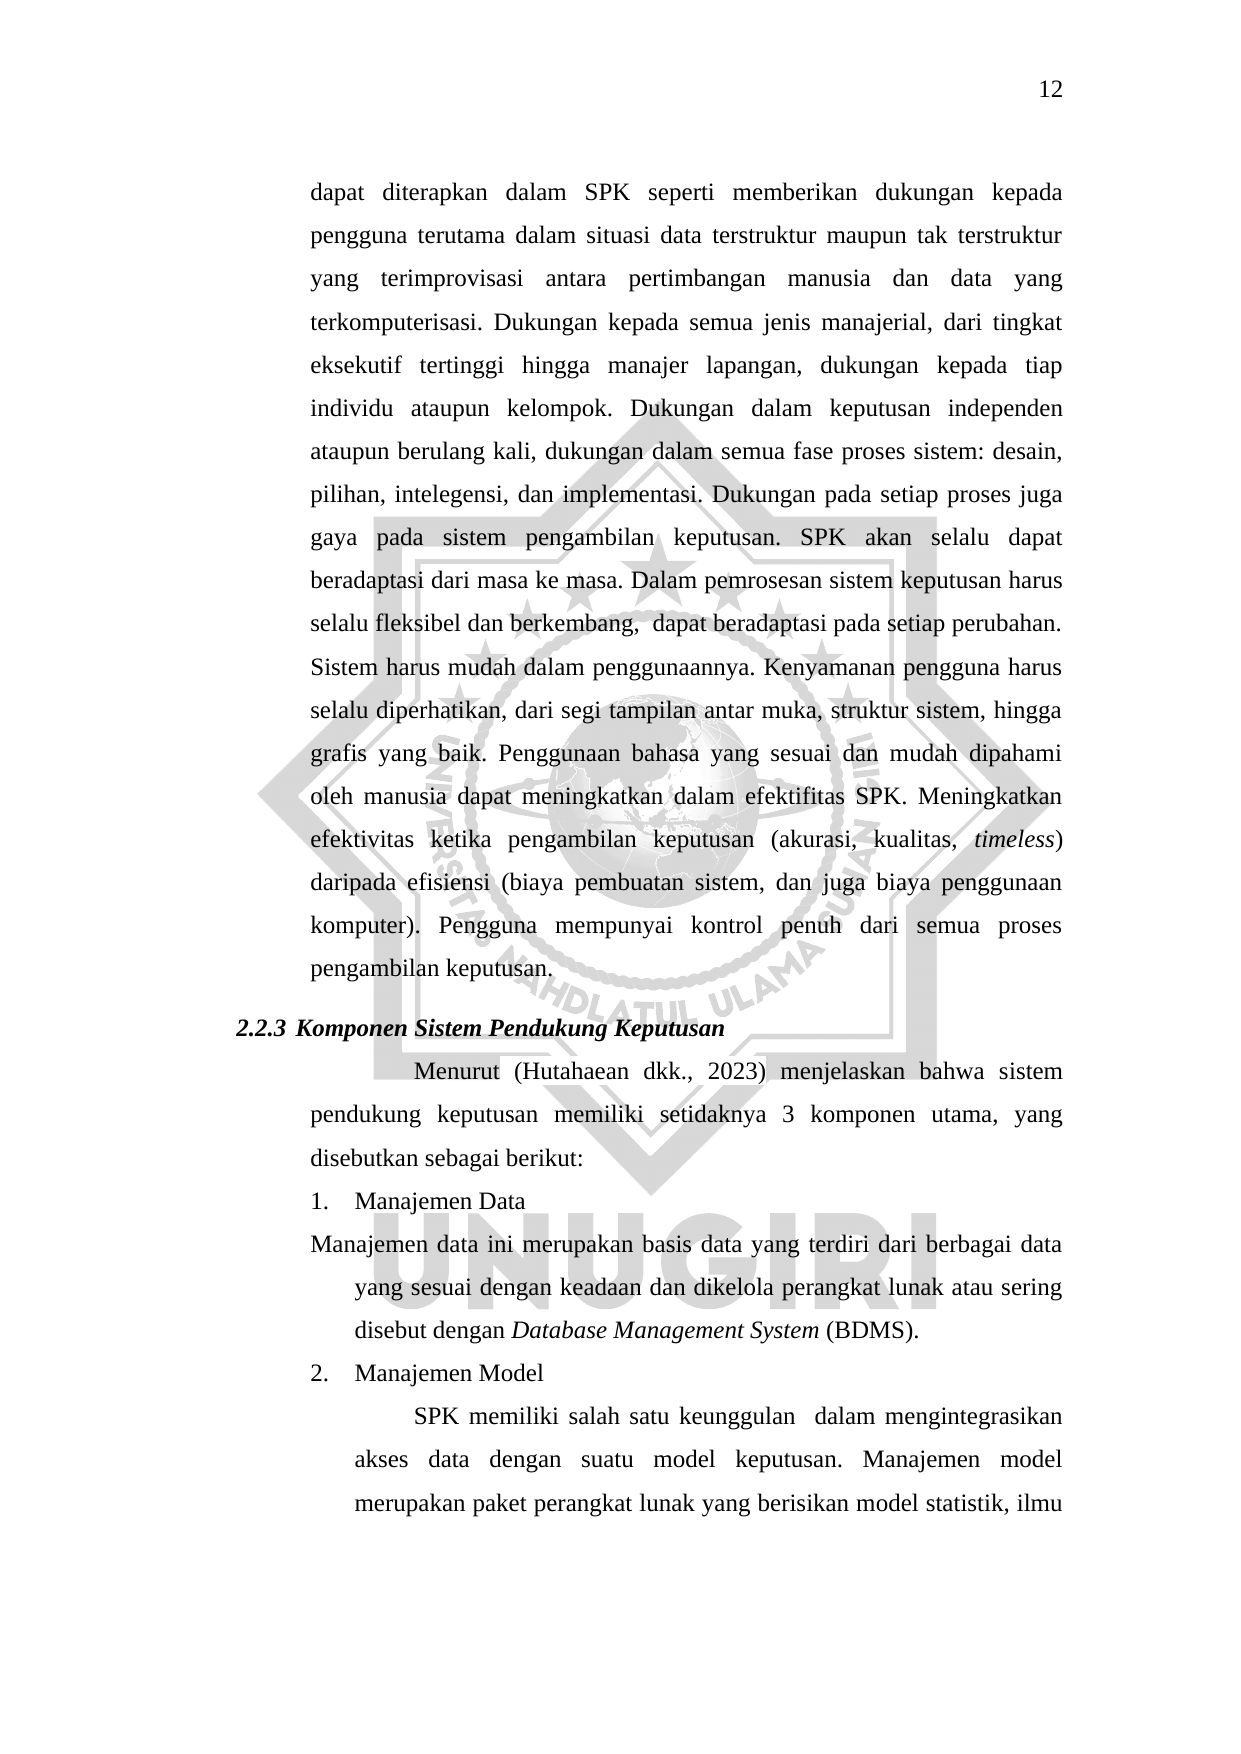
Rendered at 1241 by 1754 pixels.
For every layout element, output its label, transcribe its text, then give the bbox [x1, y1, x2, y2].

list Menurut menjelaskan bahwa sistem pendukung keputusan memiliki setidaknya 3 komponen utama, yang disebutkan sebagai berikut: [310, 1056, 1063, 1171]
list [310, 177, 1063, 982]
list Manajemen Model [310, 1358, 1063, 1387]
list Manajemen data ini merupakan basis data yang terdiri dari berbagai data yang sesuai dengan keadaan dan dikelola perangkat lunak atau sering disebut dengan Database Management System (BDMS). [310, 1229, 1063, 1344]
list Manajemen Data [310, 1186, 1063, 1214]
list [354, 1401, 1063, 1516]
subtitle Komponen Sistem Pendukung Keputusan [236, 1013, 1063, 1042]
